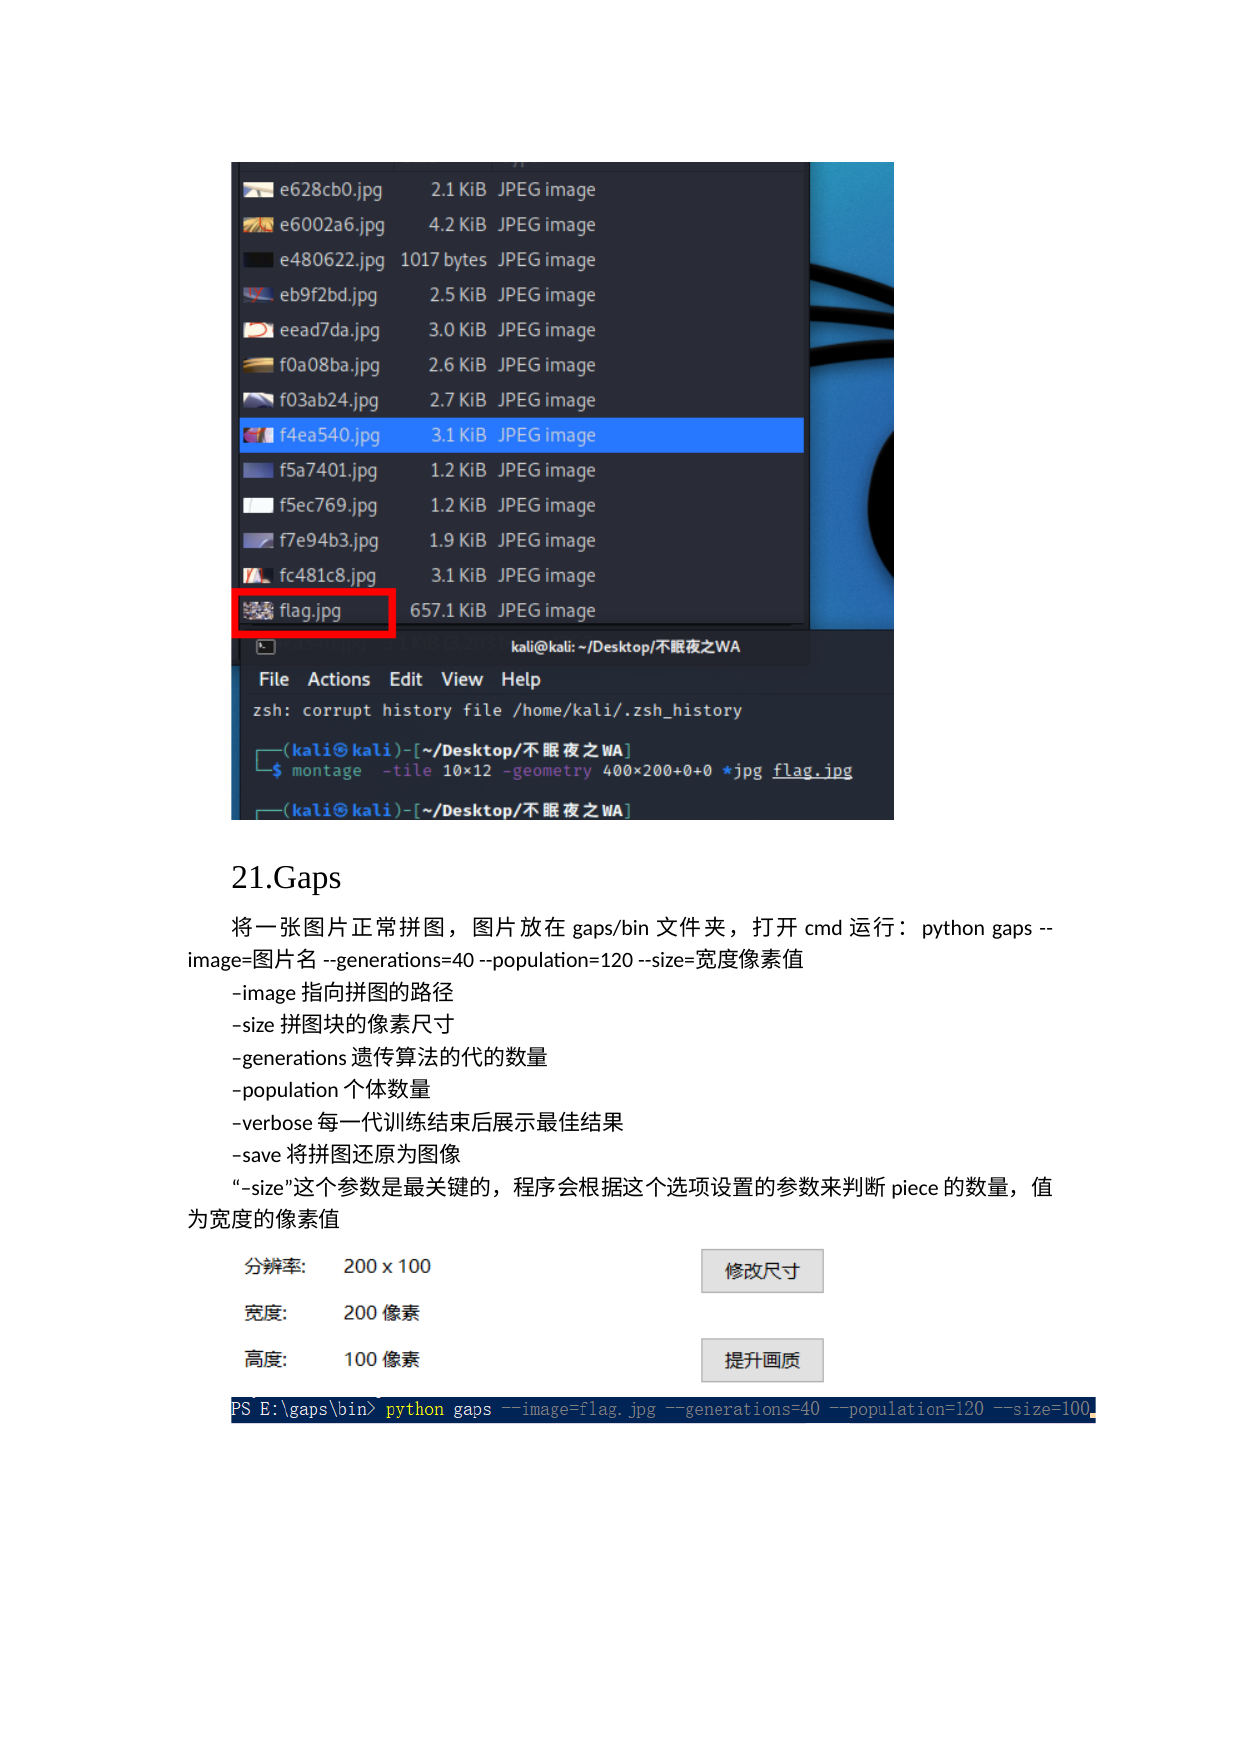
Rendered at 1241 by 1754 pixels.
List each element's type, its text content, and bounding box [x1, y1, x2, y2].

text –size 拼图块的像素尺寸 [187, 1007, 1053, 1039]
text –population 个体数量 [187, 1072, 1053, 1104]
text 将一张图片正常拼图，图片放在gaps/bin文件夹，打开cmd运行：python gaps --image=图片名 --generations=40 --population=120 --size=宽度像素值 [187, 909, 1053, 974]
text –save 将拼图还原为图像 [187, 1137, 1053, 1169]
text –image 指向拼图的路径 [187, 974, 1053, 1007]
list 21.Gaps [187, 844, 1053, 909]
text –verbose 每一代训练结束后展示最佳结果 [187, 1104, 1053, 1137]
text –generations 遗传算法的代的数量 [187, 1039, 1053, 1072]
text “–size”这个参数是最关键的，程序会根据这个选项设置的参数来判断piece的数量，值为宽度的像素值 [187, 1169, 1053, 1234]
picture [231, 162, 894, 820]
picture [231, 1397, 1096, 1424]
picture [231, 1234, 849, 1390]
